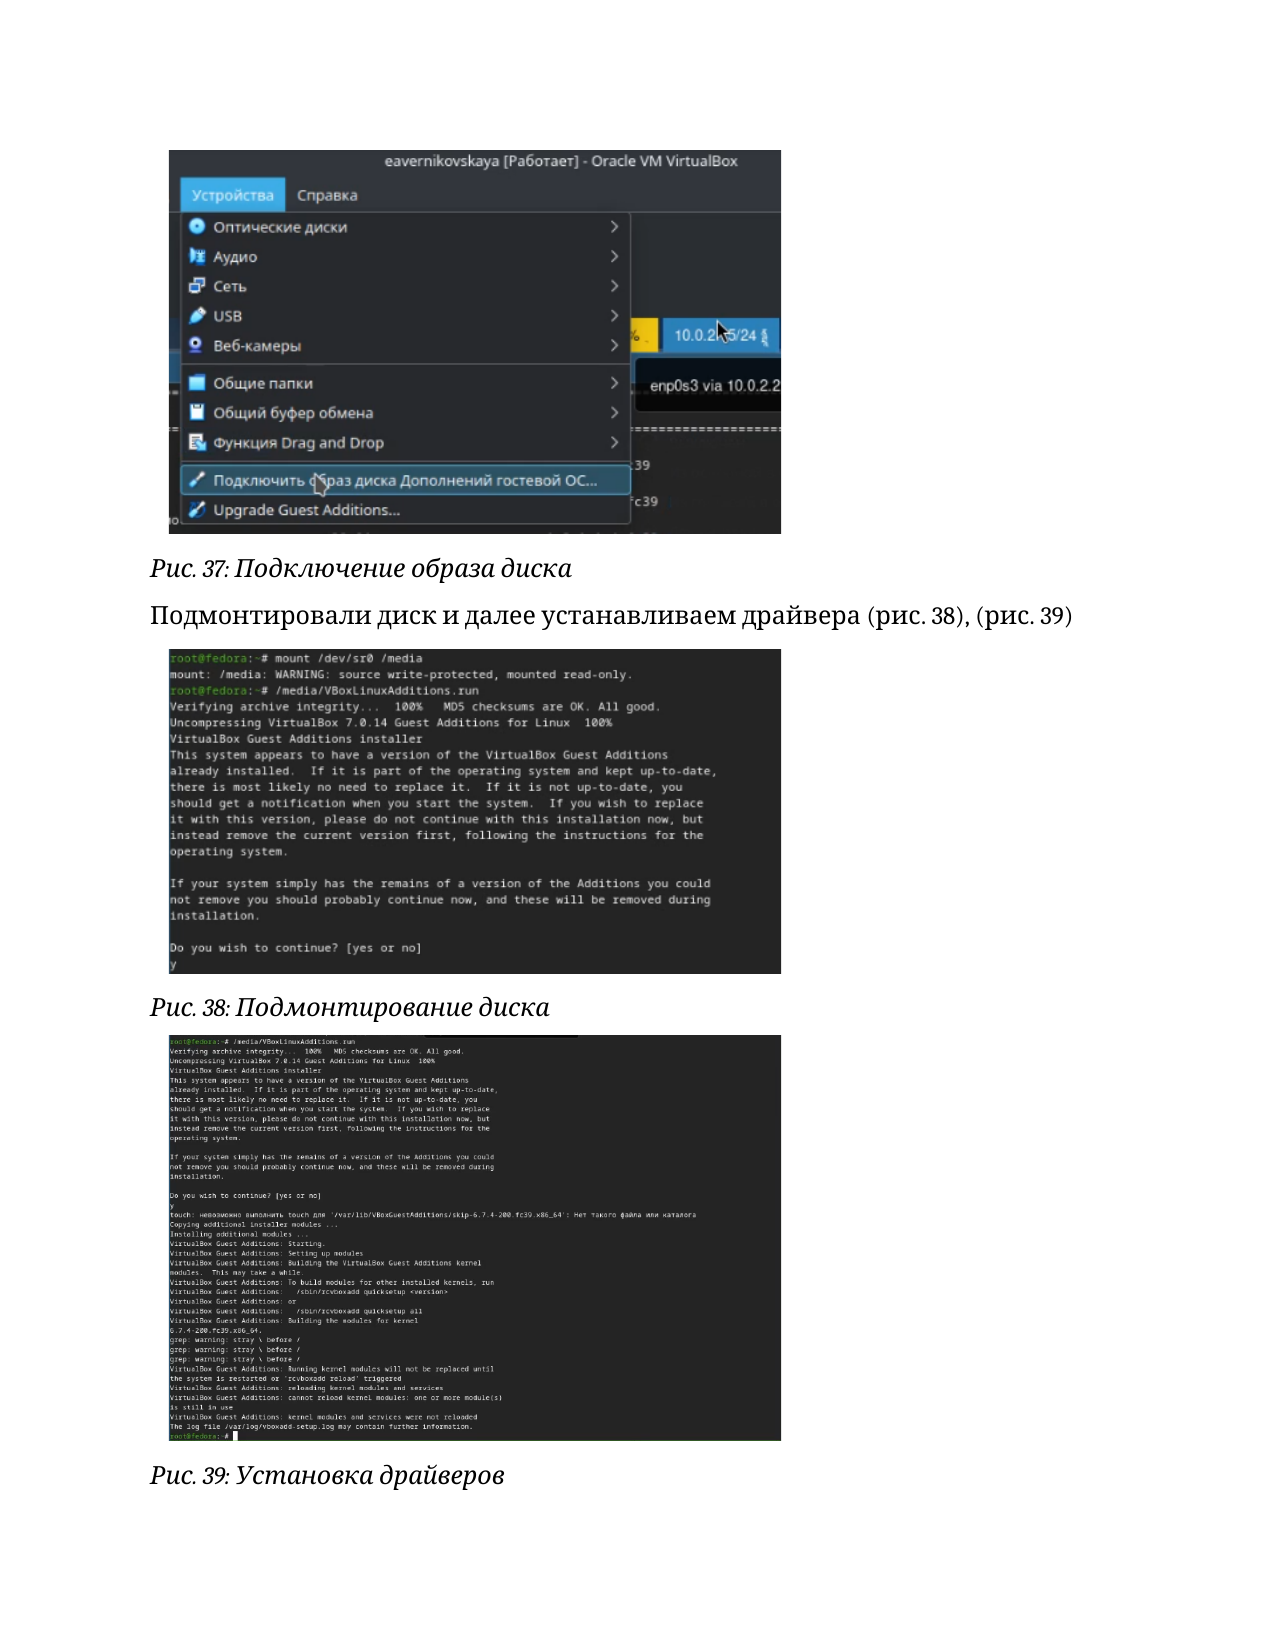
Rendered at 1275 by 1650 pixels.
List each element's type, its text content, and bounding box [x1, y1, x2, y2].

picture [168, 150, 782, 534]
picture [168, 1035, 782, 1441]
text Рис. 37: Подключение образа диска [150, 555, 1125, 583]
text Рис. 38: Подмонтирование диска [150, 994, 1125, 1023]
text Подмонтировали диск и далее устанавливаем драйвера (рис. 38), (рис. 39) [150, 602, 1125, 631]
text Рис. 39: Установка драйверов [150, 1462, 1125, 1490]
picture [168, 649, 782, 974]
